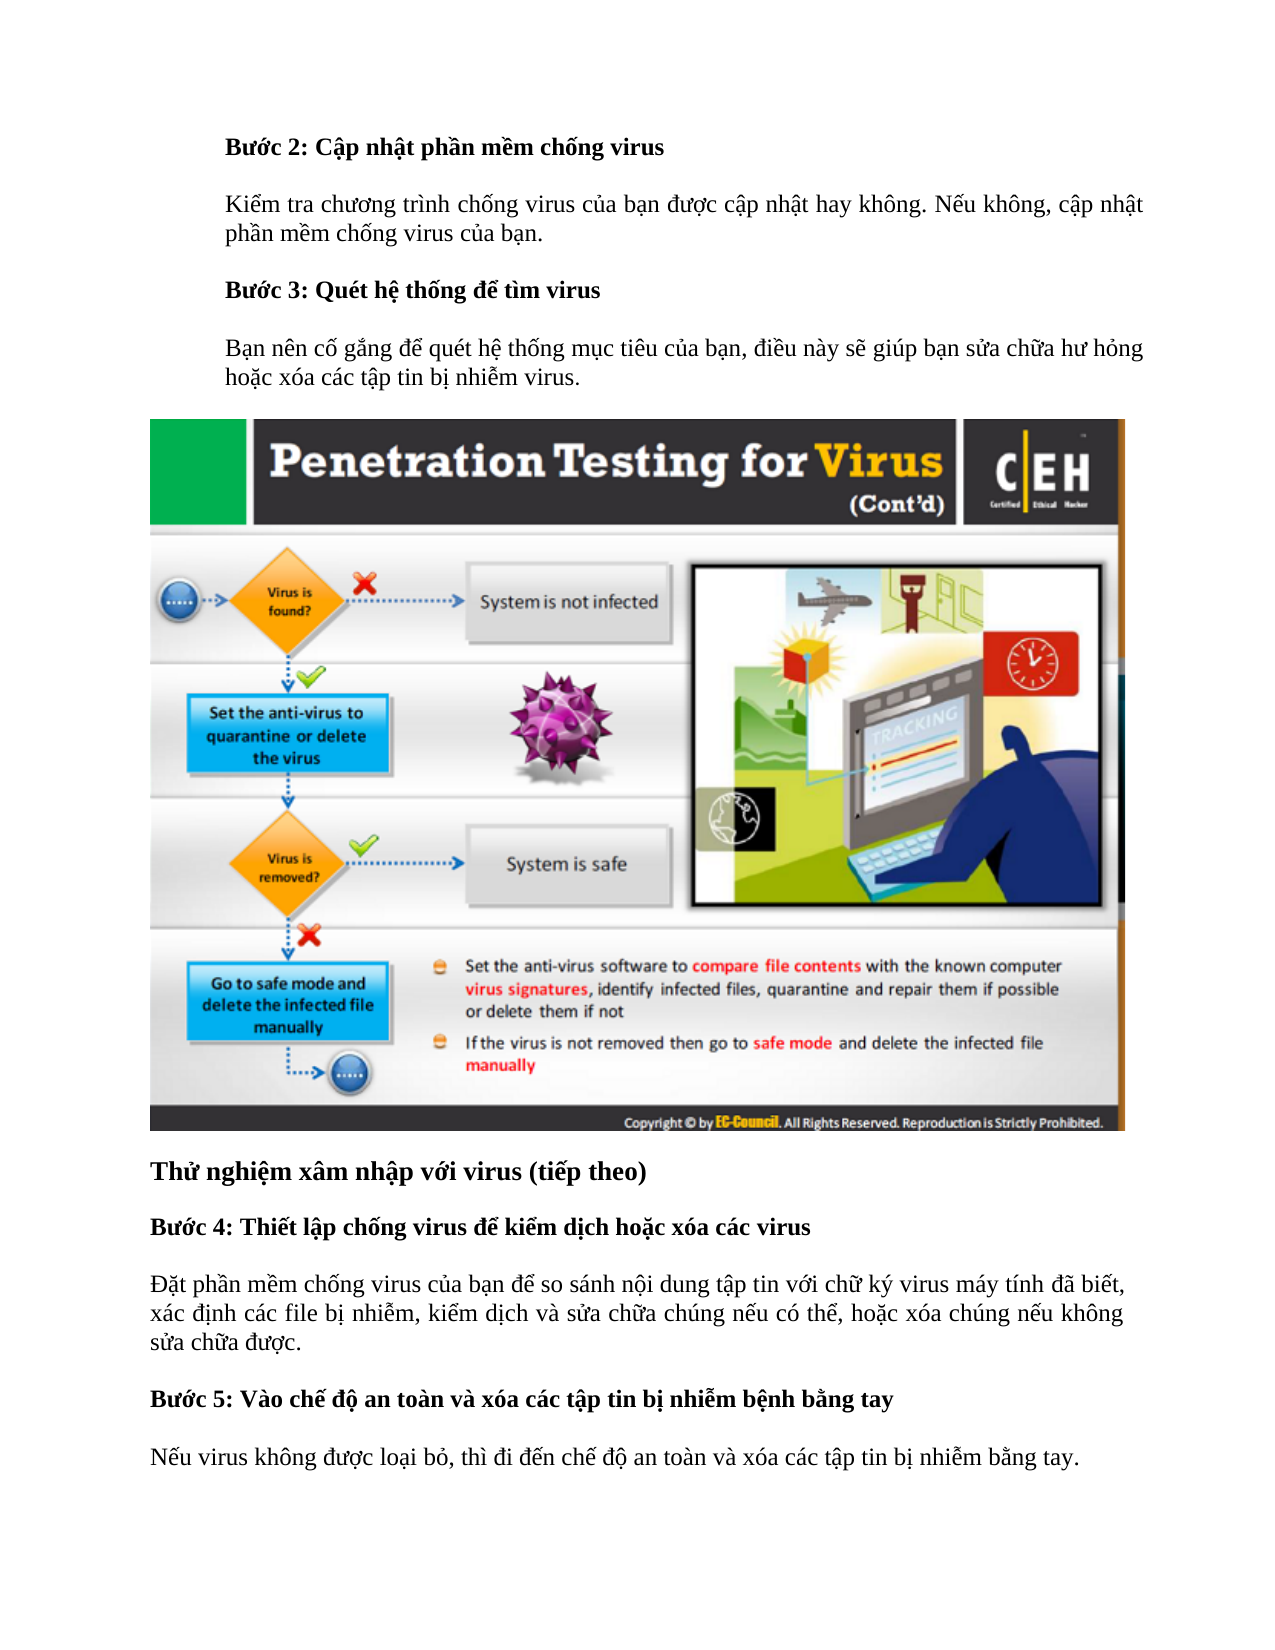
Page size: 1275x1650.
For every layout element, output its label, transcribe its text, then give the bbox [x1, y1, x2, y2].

text Thử nghiệm xâm nhập với virus (tiếp theo) [150, 1155, 1125, 1186]
text Nếu virus không được loại bỏ, thì đi đến chế độ an toàn và xóa các tập tin bị nhiễm bằng tay. [150, 1413, 1125, 1470]
text Bạn nên cố gắng để quét hệ thống mục tiêu của bạn, điều này sẽ giúp bạn sửa chữa hư hỏng hoặc xóa các tập tin bị nhiễm virus. [187, 304, 1144, 391]
text Đặt phần mềm chống virus của bạn để so sánh nội dung tập tin với chữ ký virus máy tính đã biết, xác định các file bị nhiễm, kiểm dịch và sửa chữa chúng nếu có thể, hoặc xóa chúng nếu không sửa chữa được. [150, 1240, 1125, 1355]
picture [150, 419, 1125, 1131]
text Kiểm tra chương trình chống virus của bạn được cập nhật hay không. Nếu không, cập nhật phần mềm chống virus của bạn. [187, 161, 1144, 247]
text Bước 3: Quét hệ thống để tìm virus [187, 247, 1144, 304]
text Bước 4: Thiết lập chống virus để kiểm dịch hoặc xóa các virus [150, 1212, 1125, 1240]
text Bước 2: Cập nhật phần mềm chống virus [187, 103, 1144, 161]
text Bước 5: Vào chế độ an toàn và xóa các tập tin bị nhiễm bệnh bằng tay [150, 1355, 1125, 1413]
